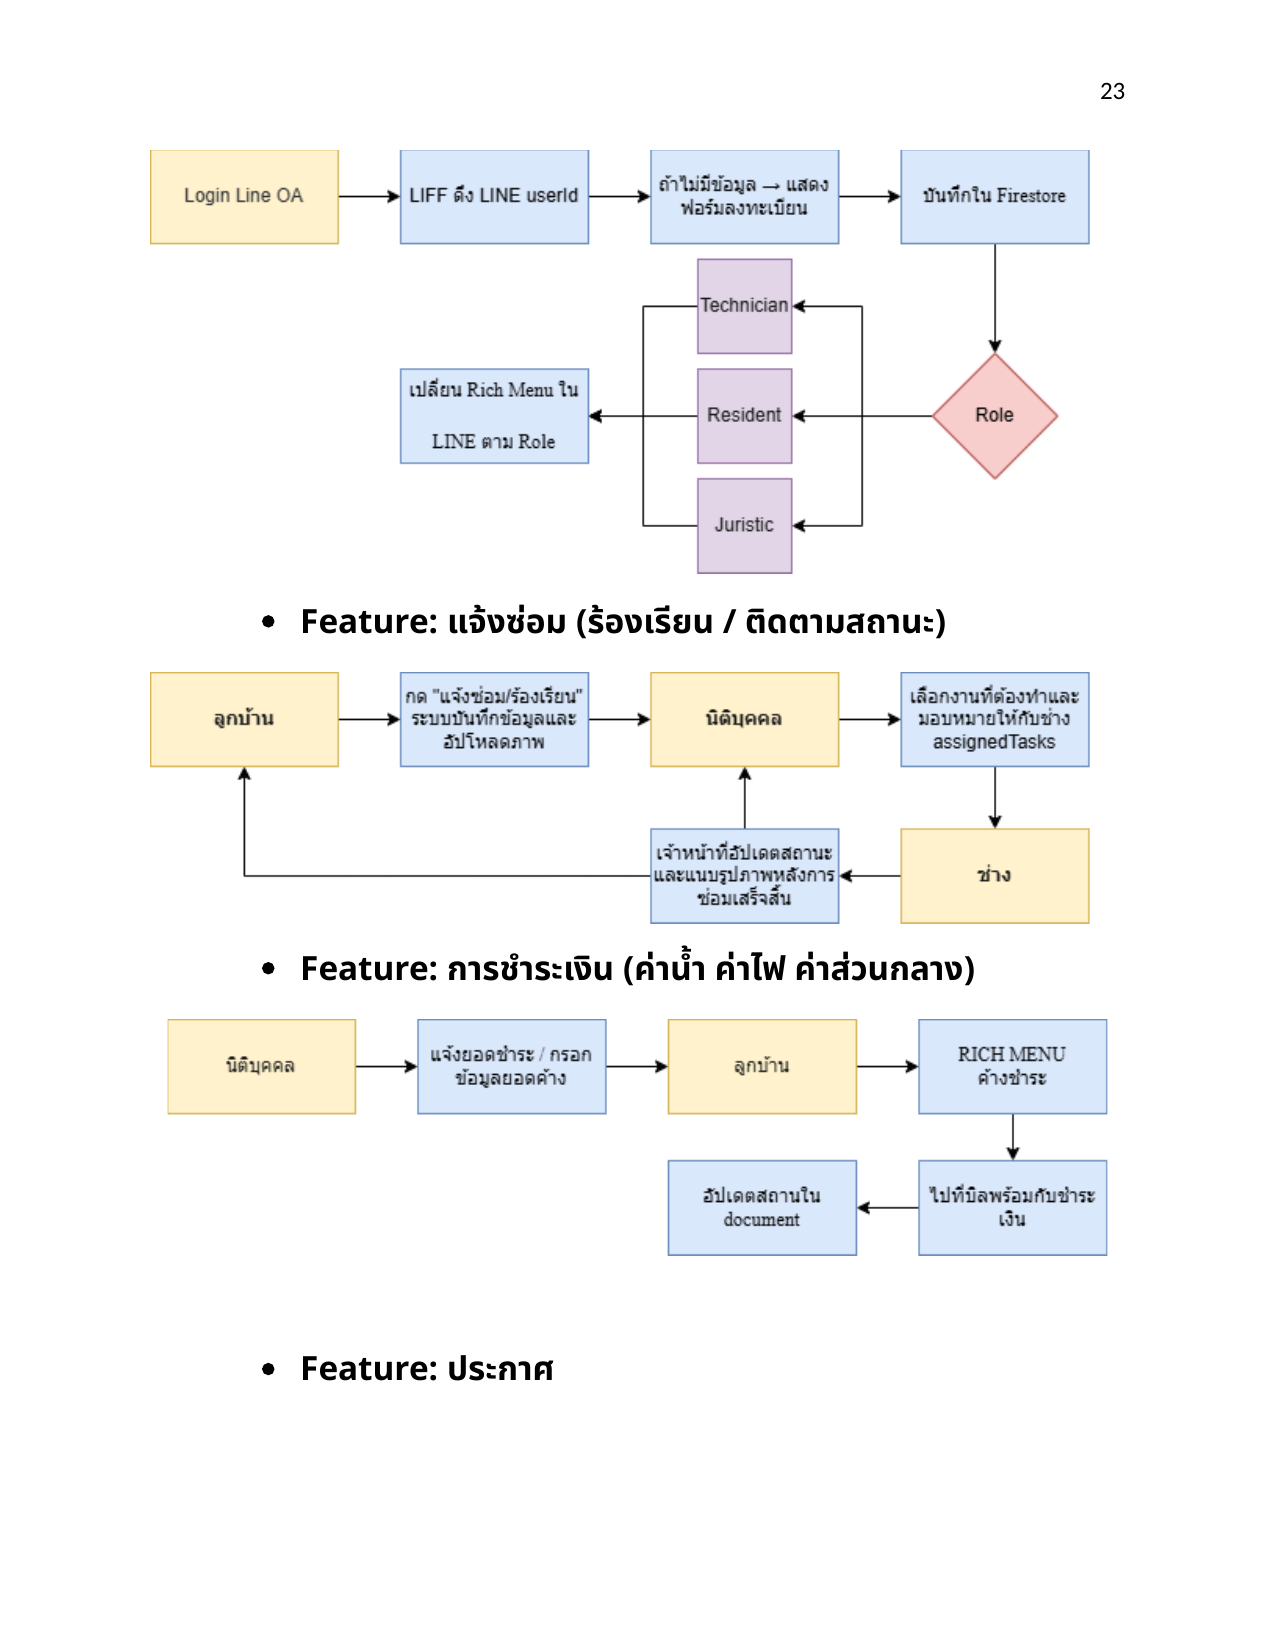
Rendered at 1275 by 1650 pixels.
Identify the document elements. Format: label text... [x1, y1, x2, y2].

list Feature: การชำระเงิน (ค่าน้ำ ค่าไฟ ค่าส่วนกลาง) [262, 944, 1125, 995]
list Feature: แจ้งซ่อม (ร้องเรียน / ติดตามสถานะ) [262, 597, 1125, 648]
picture [150, 672, 1090, 924]
picture [167, 1019, 1108, 1256]
list Feature: ประกาศ [262, 1345, 1125, 1396]
picture [150, 150, 1090, 574]
